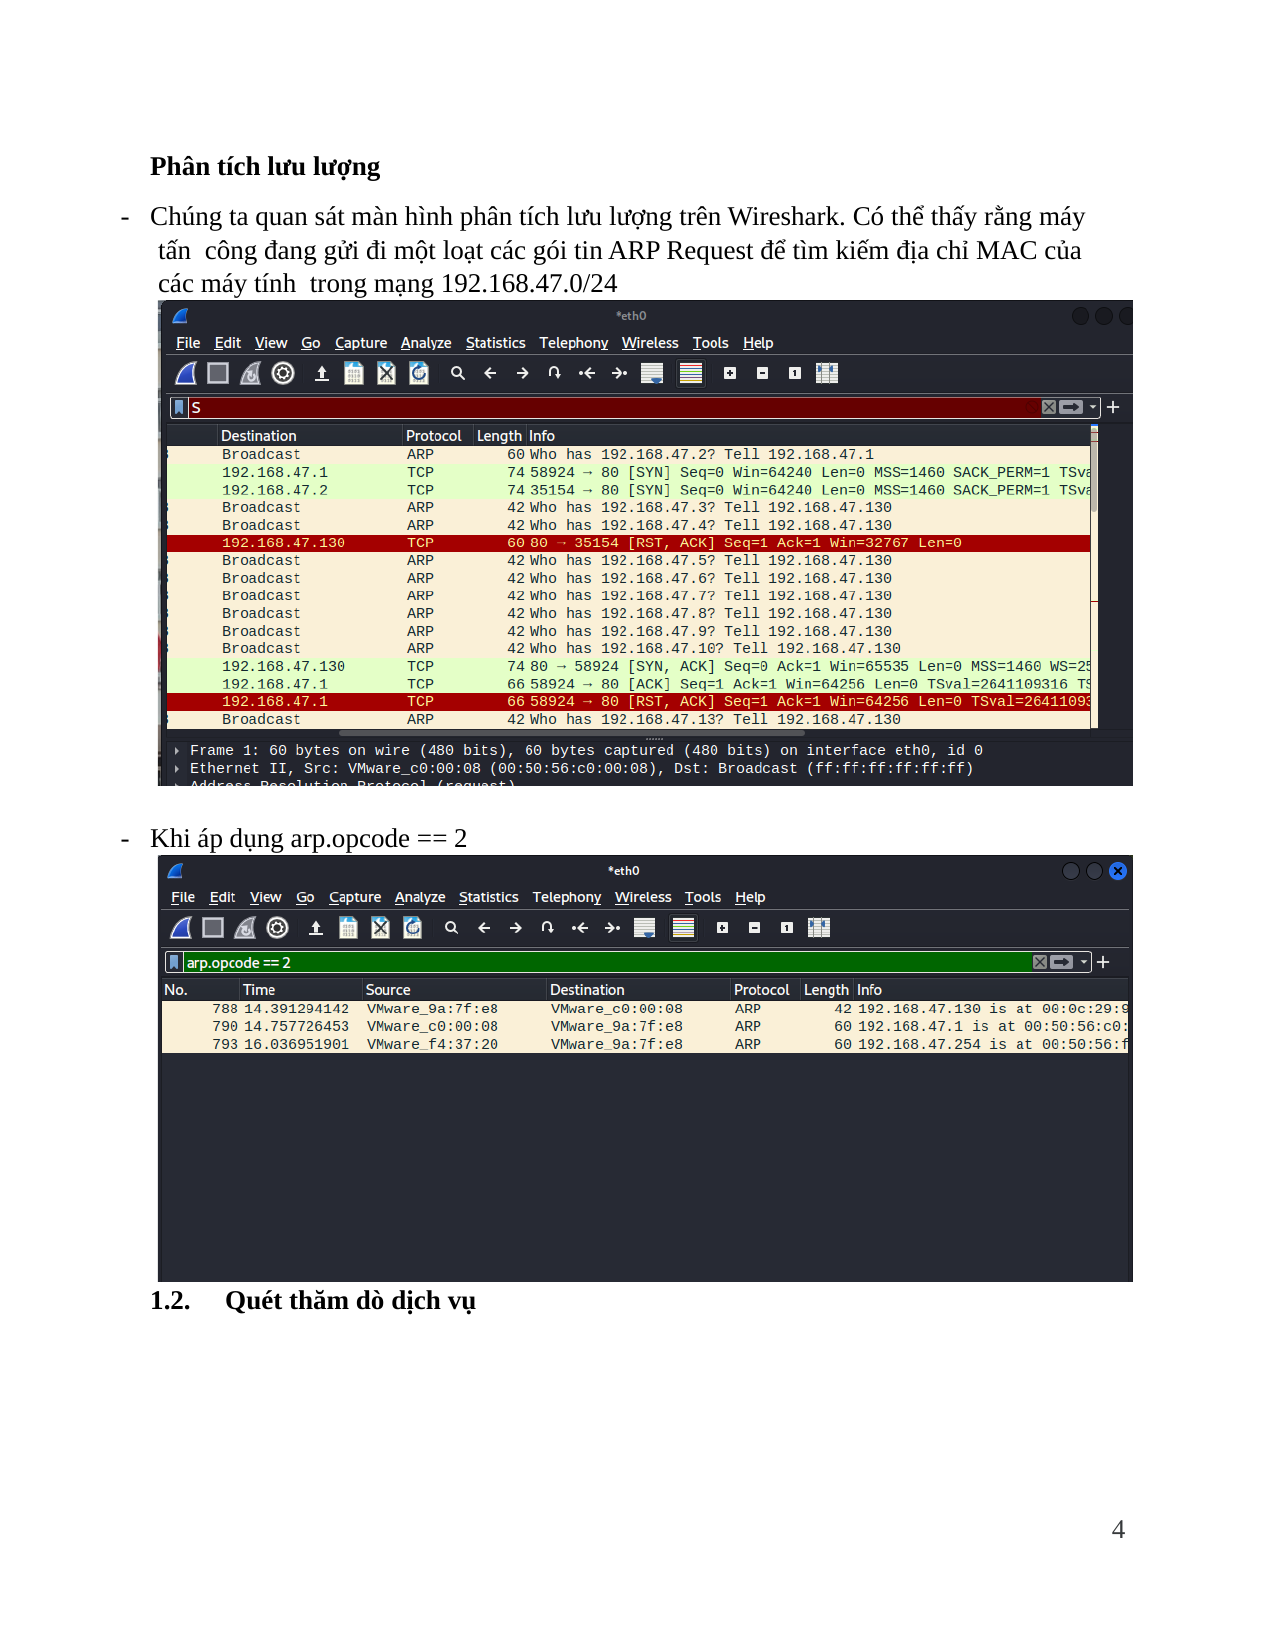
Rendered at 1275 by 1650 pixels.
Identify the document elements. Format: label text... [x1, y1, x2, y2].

list Chúng ta quan sát màn hình phân tích lưu lượng trên Wireshark. Có thể thấy rằng máy tấn công đang gửi đi một loạt các gói tin ARP Request để tìm kiếm địa chỉ MAC của các máy tính trong mạng 192.168.47.0/24 [120, 200, 1125, 298]
list Quét thăm dò dịch vụ [150, 1284, 1125, 1315]
picture [157, 855, 1133, 1282]
text Phân tích lưu lượng [150, 150, 1125, 181]
picture [157, 300, 1133, 786]
list Khi áp dụng arp.opcode == 2 [120, 822, 1125, 853]
